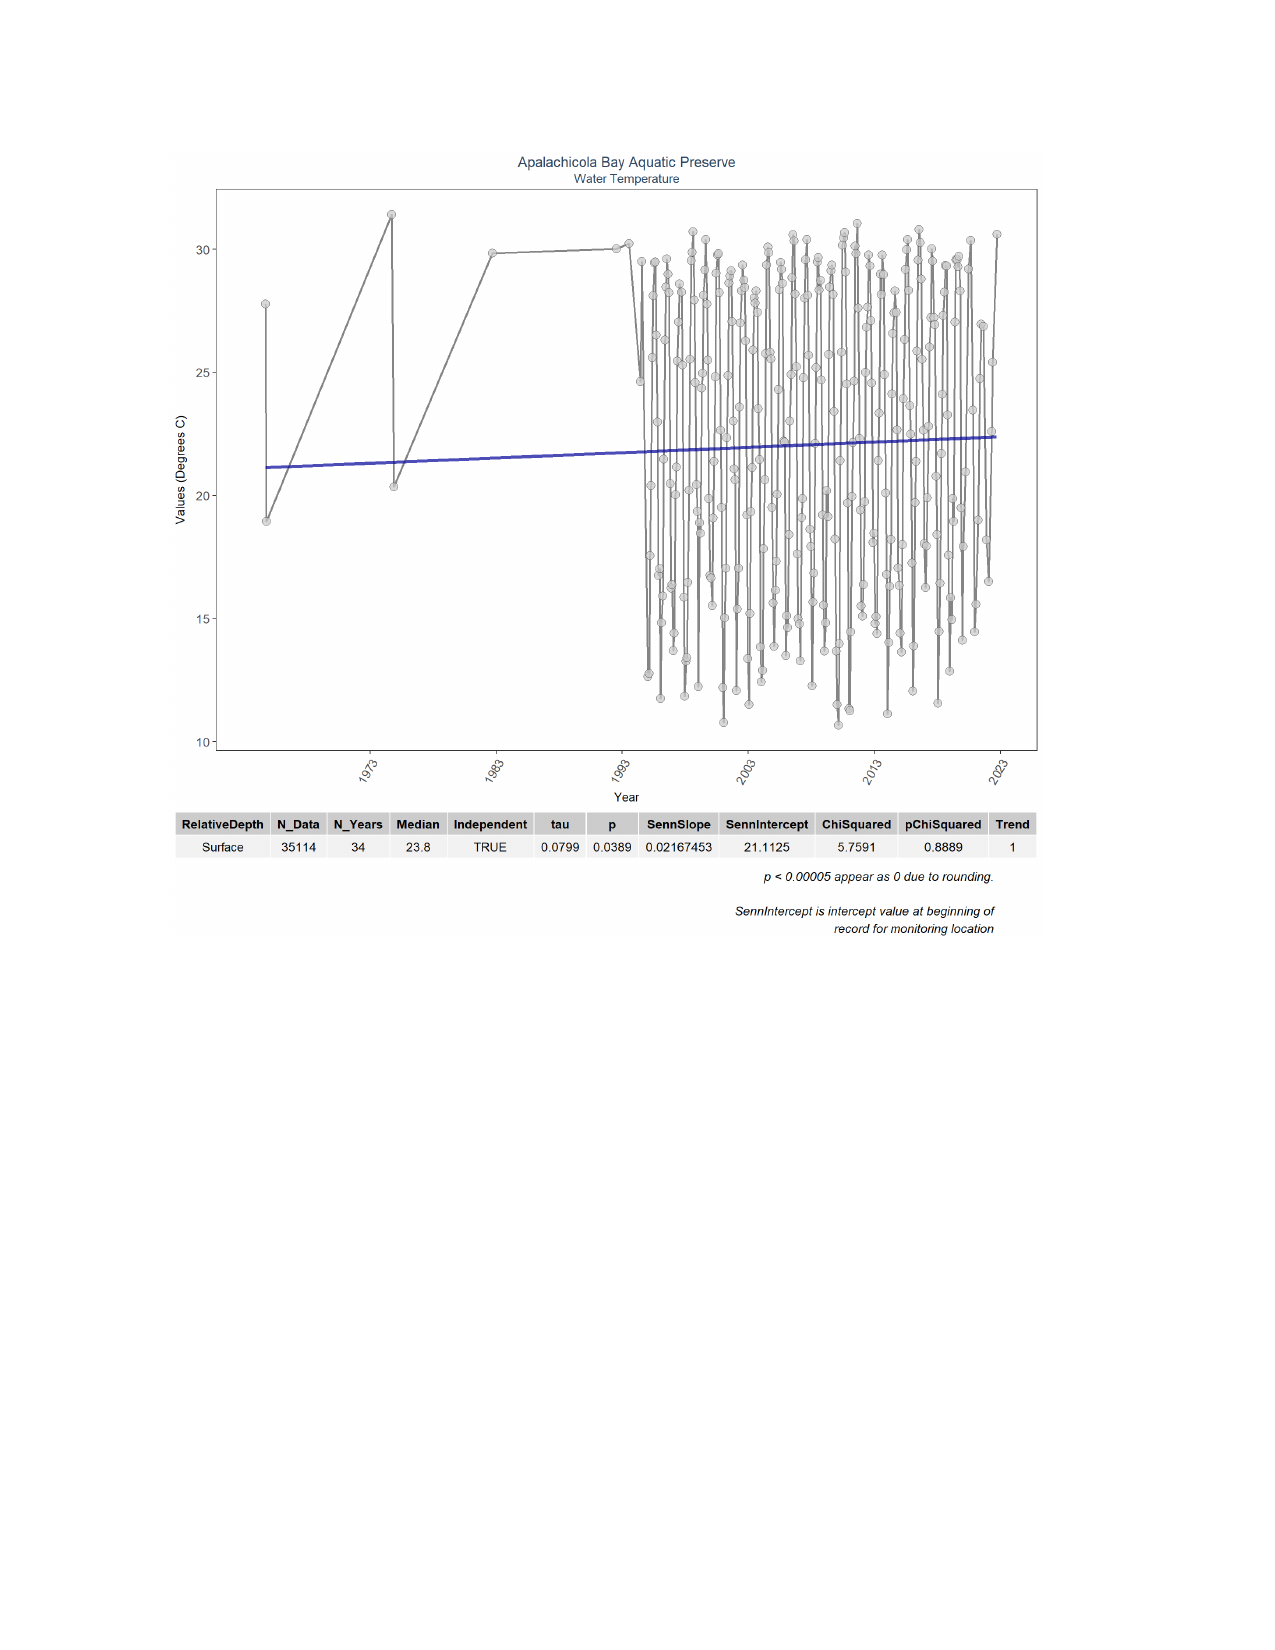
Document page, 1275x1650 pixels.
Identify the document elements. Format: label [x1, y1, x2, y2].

picture [168, 150, 1044, 938]
